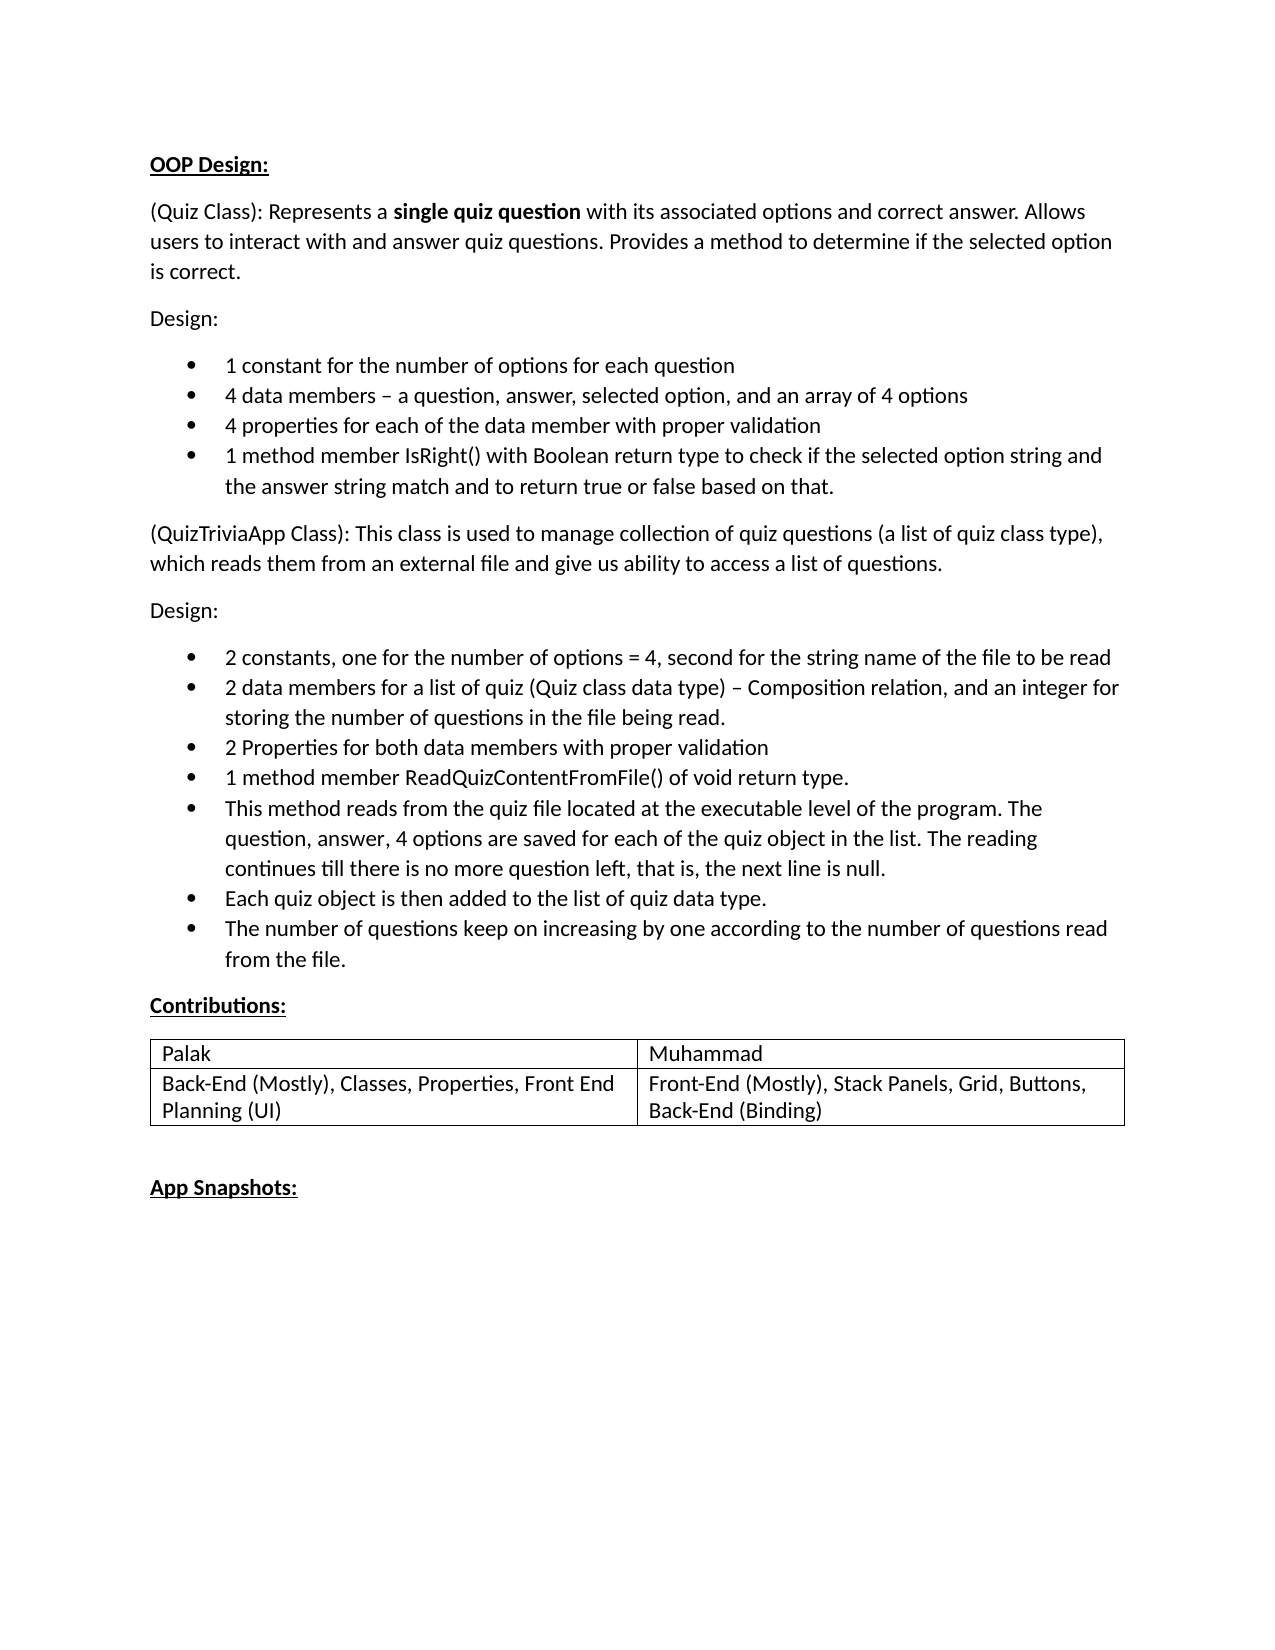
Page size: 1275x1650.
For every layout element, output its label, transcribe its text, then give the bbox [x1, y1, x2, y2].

list 1 constant for the number of options for each question [187, 351, 1125, 379]
list 1 method member ReadQuizContentFromFile() of void return type. [187, 763, 1125, 792]
list 2 data members for a list of quiz (Quiz class data type) – Composition relation, and an integer for storing the number of questions in the file being read. [187, 673, 1125, 731]
list 4 data members – a question, answer, selected option, and an array of 4 options [187, 381, 1125, 409]
list The number of questions keep on increasing by one according to the number of questions read from the file. [187, 914, 1125, 973]
table_header Palak [151, 1040, 637, 1068]
list 1 method member IsRight() with Boolean return type to check if the selected option string and the answer string match and to return true or false based on that. [187, 442, 1125, 500]
list Each quiz object is then added to the list of quiz data type. [187, 884, 1125, 912]
list 2 Properties for both data members with proper validation [187, 733, 1125, 761]
text App Snapshots: [150, 1173, 1125, 1201]
table_cell Back-End (Mostly), Classes, Properties, Front End Planning (UI) [151, 1069, 637, 1125]
text Design: [150, 596, 1125, 624]
text (QuizTriviaApp Class): This class is used to manage collection of quiz questions (a list of quiz class type), which reads them from an external file and give us ability to access a list of questions. [150, 519, 1125, 577]
text Contributions: [150, 992, 1125, 1020]
text (Quiz Class): Represents a single quiz question with its associated options and correct answer. Allows users to interact with and answer quiz questions. Provides a method to determine if the selected option is correct. [150, 197, 1125, 285]
list 4 properties for each of the data member with proper validation [187, 411, 1125, 439]
list This method reads from the quiz file located at the executable level of the program. The question, answer, 4 options are saved for each of the quiz object in the list. The reading continues till there is no more question left, that is, the next line is null. [187, 794, 1125, 882]
table_cell Front-End (Mostly), Stack Panels, Grid, Buttons, Back-End (Binding) [638, 1069, 1124, 1125]
table_header Muhammad [638, 1040, 1124, 1068]
text OOP Design: [150, 150, 1125, 178]
text Design: [150, 304, 1125, 332]
list 2 constants, one for the number of options = 4, second for the string name of the file to be read [187, 643, 1125, 671]
